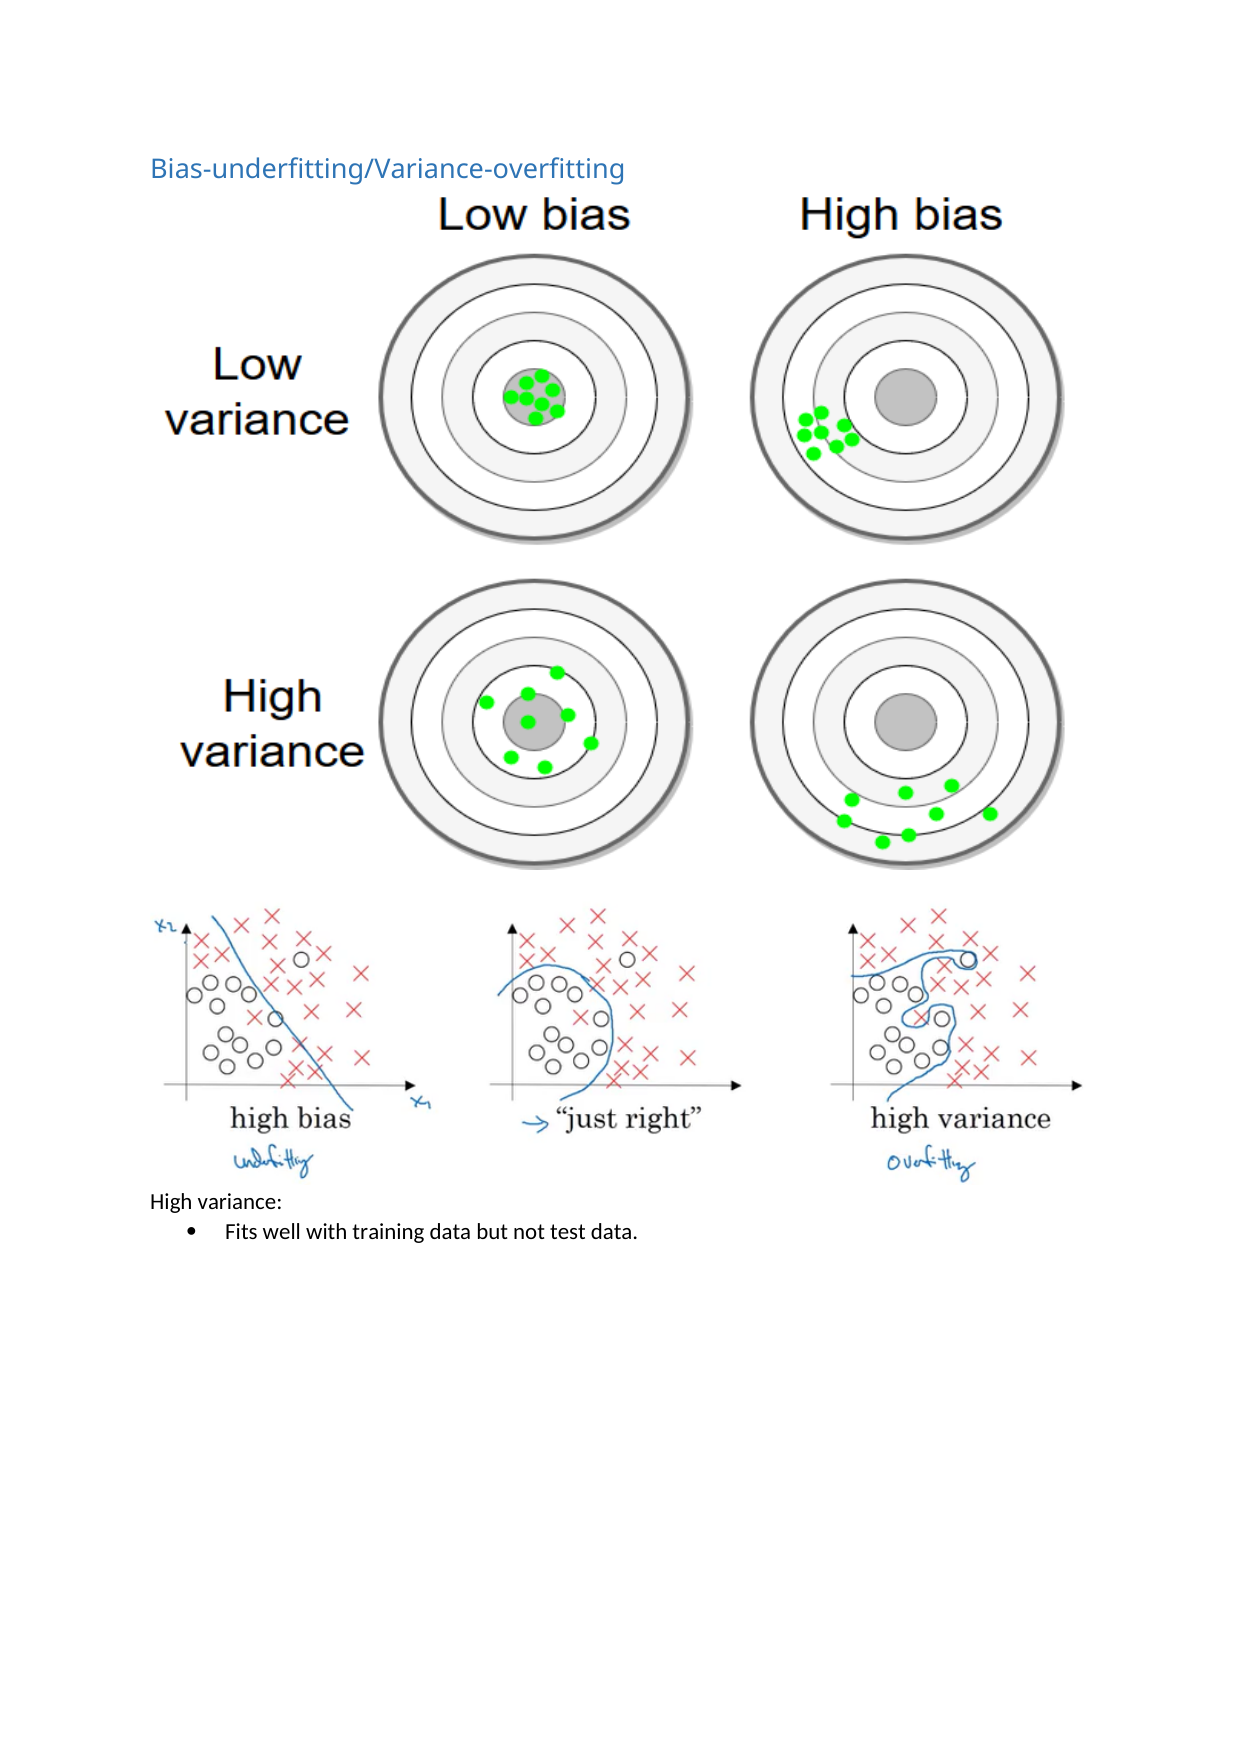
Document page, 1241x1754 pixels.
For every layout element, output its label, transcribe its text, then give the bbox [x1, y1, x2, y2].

picture [150, 189, 1091, 870]
picture [150, 888, 1091, 1185]
list Fits well with training data but not test data. [187, 1217, 1090, 1245]
list High variance: [150, 1187, 1090, 1215]
subtitle Bias-underfitting/Variance-overfitting [150, 150, 1090, 187]
